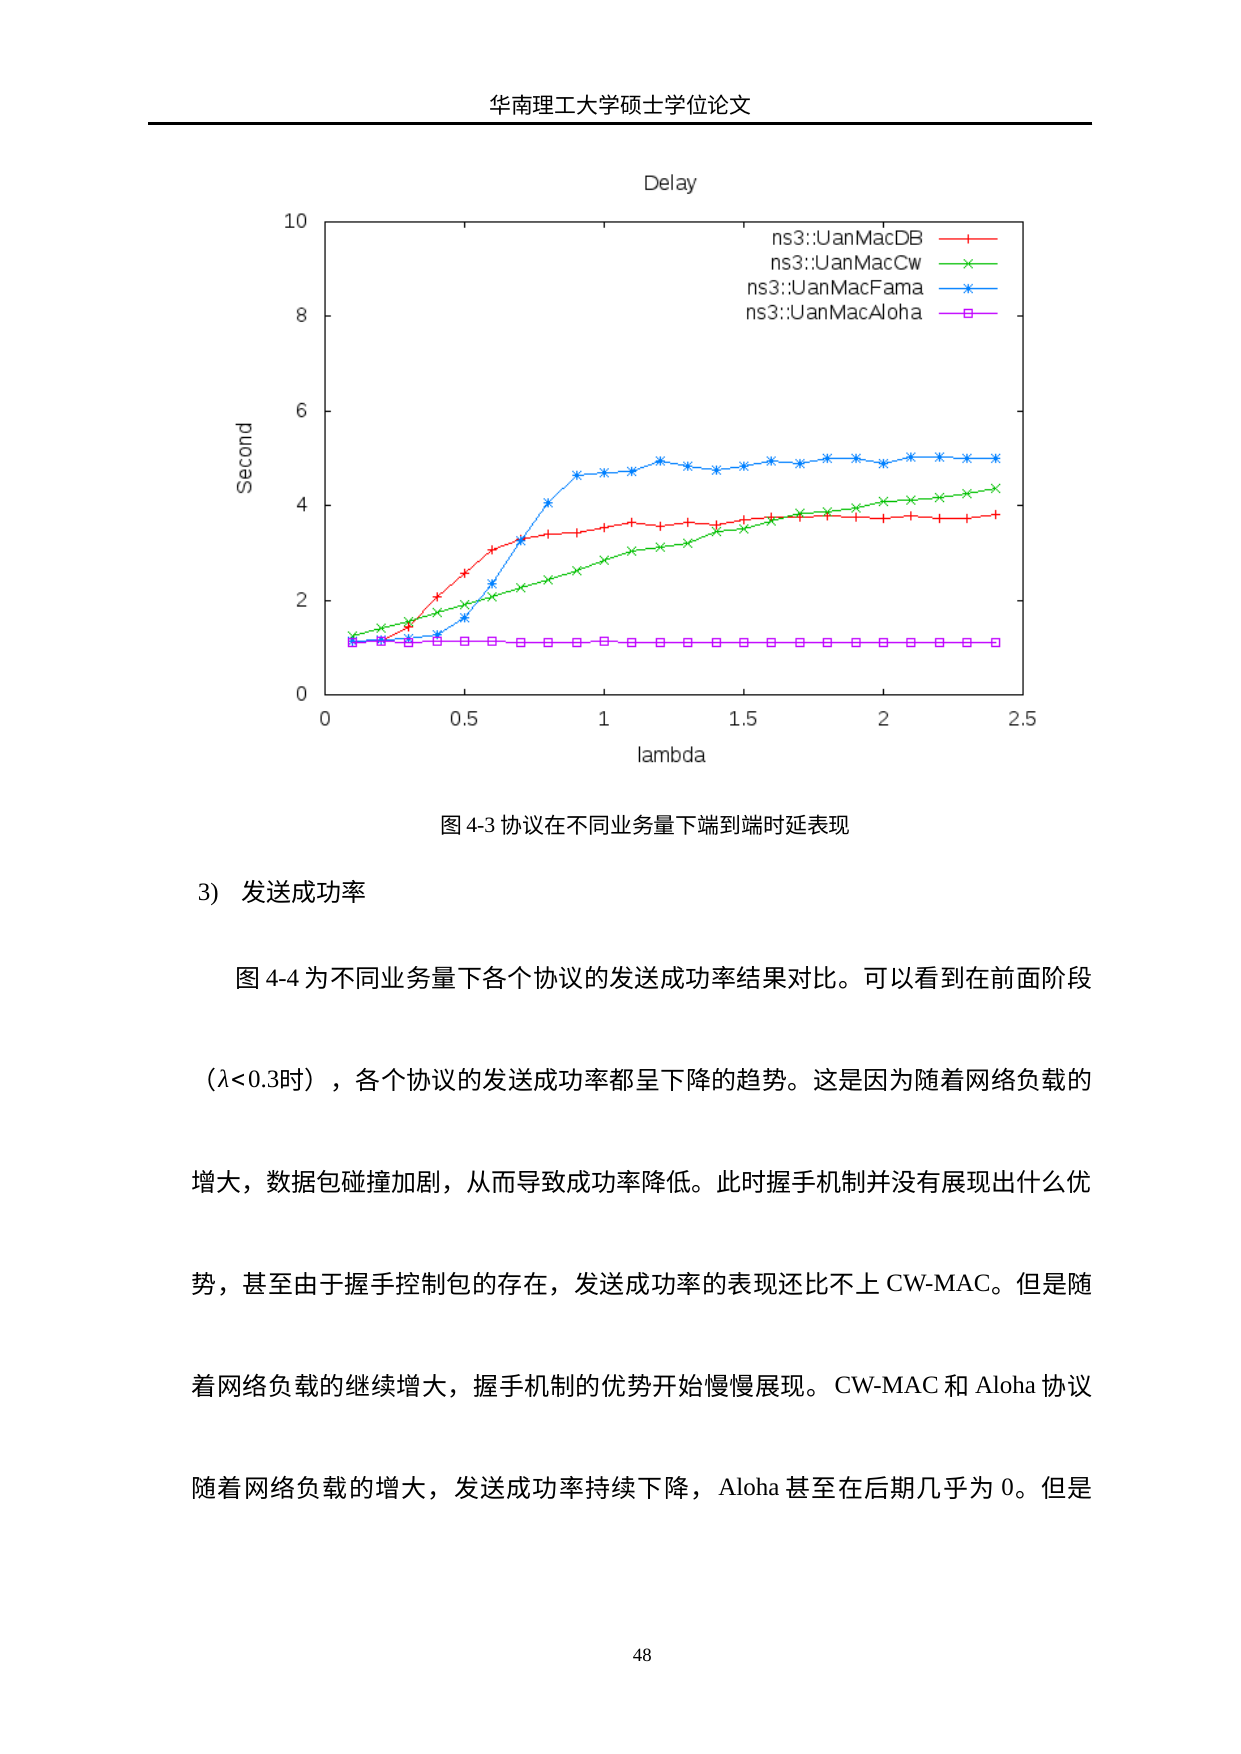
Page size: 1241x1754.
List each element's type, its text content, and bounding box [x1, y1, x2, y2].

list 发送成功率 [198, 857, 1092, 925]
picture [228, 147, 1063, 774]
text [191, 943, 1092, 1520]
text 图4-3 协议在不同业务量下端到端时延表现 [198, 807, 1092, 841]
